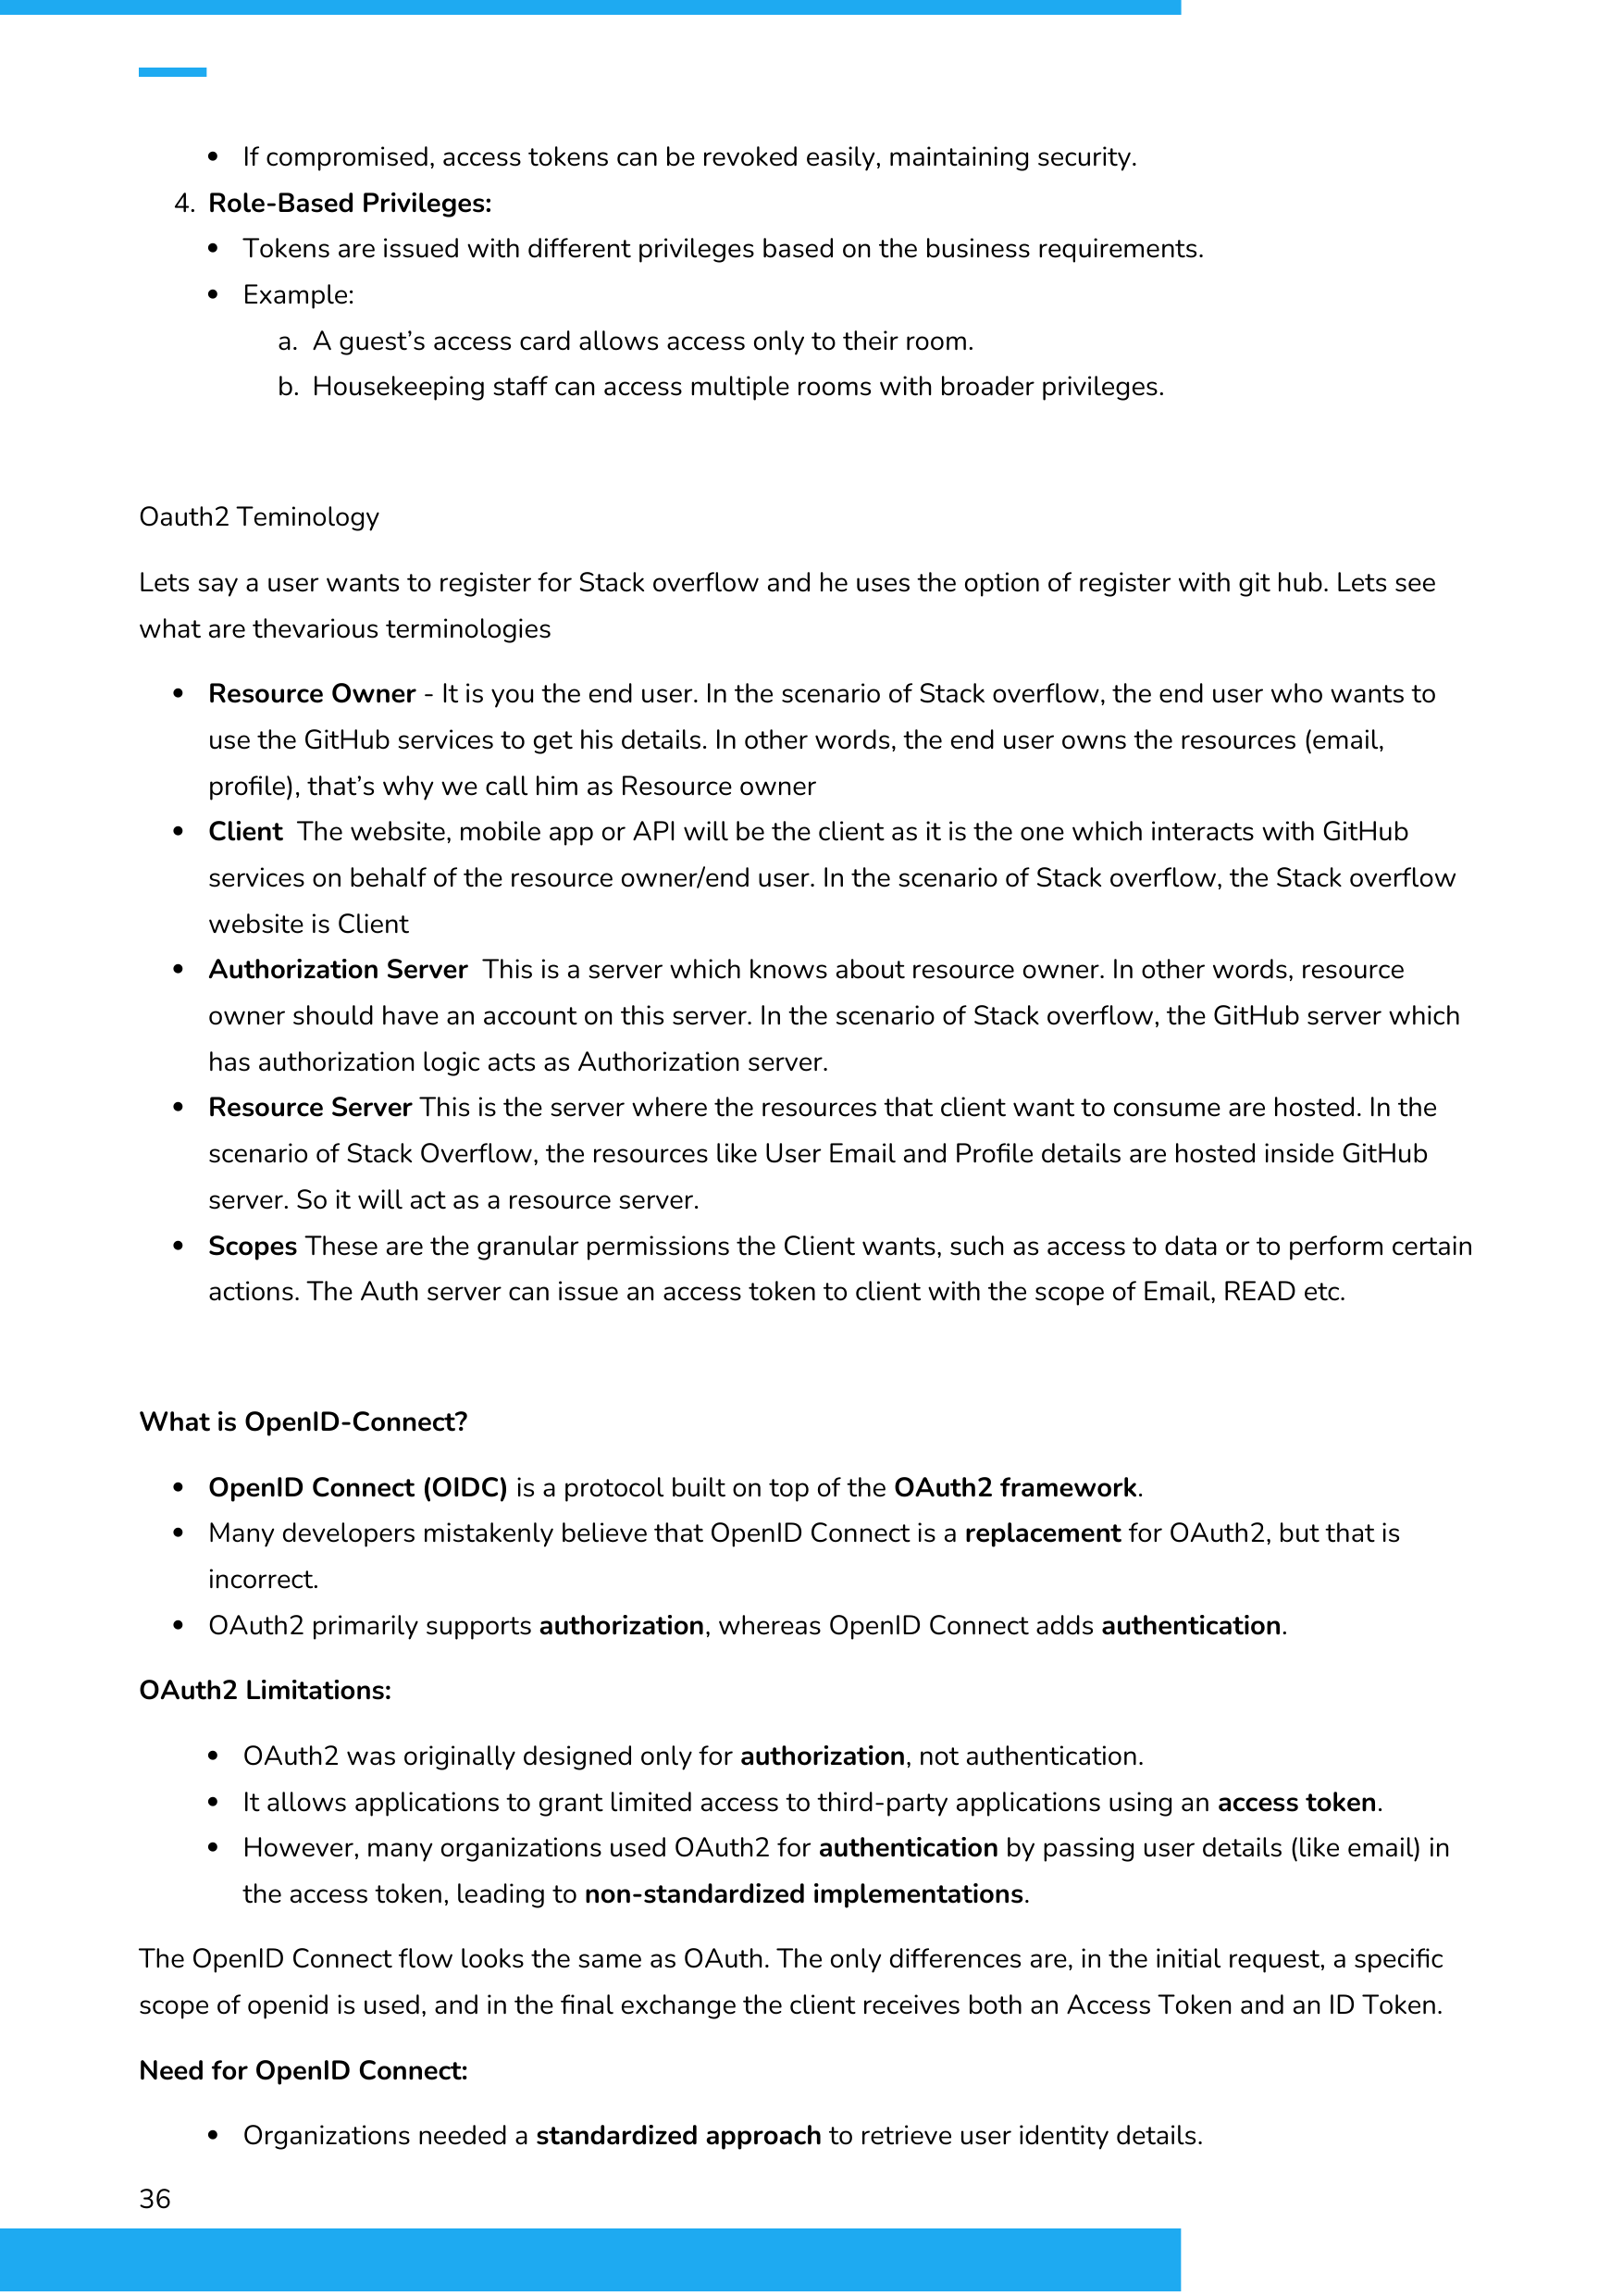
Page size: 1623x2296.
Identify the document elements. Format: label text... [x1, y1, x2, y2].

list OpenID Connect (OIDC) is a protocol built on top of the OAuth2 framework. [173, 1470, 1484, 1506]
list Role-Based Privileges: [173, 185, 1484, 221]
text Oauth2 Teminology [139, 499, 1484, 536]
list OAuth2 was originally designed only for authorization, not authentication. [208, 1738, 1484, 1775]
list Example: [208, 277, 1484, 314]
picture [0, 0, 1182, 15]
list Many developers mistakenly believe that OpenID Connect is a replacement for OAuth2, but that is incorrect. [173, 1515, 1484, 1598]
list Authorization Server This is a server which knows about resource owner. In other words, resource owner should have an account on this server. In the scenario of Stack overflow, the GitHub server which has authorization logic acts as Authorization server. [173, 951, 1484, 1080]
list A guest’s access card allows access only to their room. [278, 323, 1484, 359]
text The OpenID Connect flow looks the same as OAuth. The only differences are, in the initial request, a specific scope of openid is used, and in the final exchange the client receives both an Access Token and an ID Token. [139, 1941, 1484, 2024]
list Resource Server This is the server where the resources that client want to consume are hosted. In the scenario of Stack Overflow, the resources like User Email and Profile details are hosted inside GitHub server. So it will act as a resource server. [173, 1089, 1484, 1219]
picture [0, 2228, 1182, 2291]
list Client The website, mobile app or API will be the client as it is the one which interacts with GitHub services on behalf of the resource owner/end user. In the scenario of Stack overflow, the Stack overflow website is Client [173, 813, 1484, 942]
text What is OpenID-Connect? [139, 1404, 1484, 1441]
list OAuth2 primarily supports authorization, whereas OpenID Connect adds authentication. [173, 1607, 1484, 1644]
text Lets say a user wants to register for Stack overflow and he uses the option of register with git hub. Lets see what are thevarious terminologies [139, 565, 1484, 647]
list Scopes These are the granular permissions the Client wants, such as access to data or to perform certain actions. The Auth server can issue an access token to client with the scope of Email, READ etc. [173, 1227, 1484, 1310]
list It allows applications to grant limited access to third-party applications using an access token. [208, 1783, 1484, 1820]
list Resource Owner - It is you the end user. In the scenario of Stack overflow, the end user who wants to use the GitHub services to get his details. In other words, the end user owns the resources (email, profile), that’s why we call him as Resource owner [173, 676, 1484, 804]
list Housekeeping staff can access multiple rooms with broader privileges. [278, 368, 1484, 405]
list If compromised, access tokens can be revoked easily, maintaining security. [208, 139, 1484, 176]
text Need for OpenID Connect: [139, 2053, 1484, 2089]
picture [139, 68, 207, 77]
list However, many organizations used OAuth2 for authentication by passing user details (like email) in the access token, leading to non-standardized implementations. [208, 1830, 1484, 1913]
list Tokens are issued with different privileges based on the business requirements. [208, 230, 1484, 267]
text OAuth2 Limitations: [139, 1672, 1484, 1709]
list Organizations needed a standardized approach to retrieve user identity details. [208, 2117, 1484, 2154]
